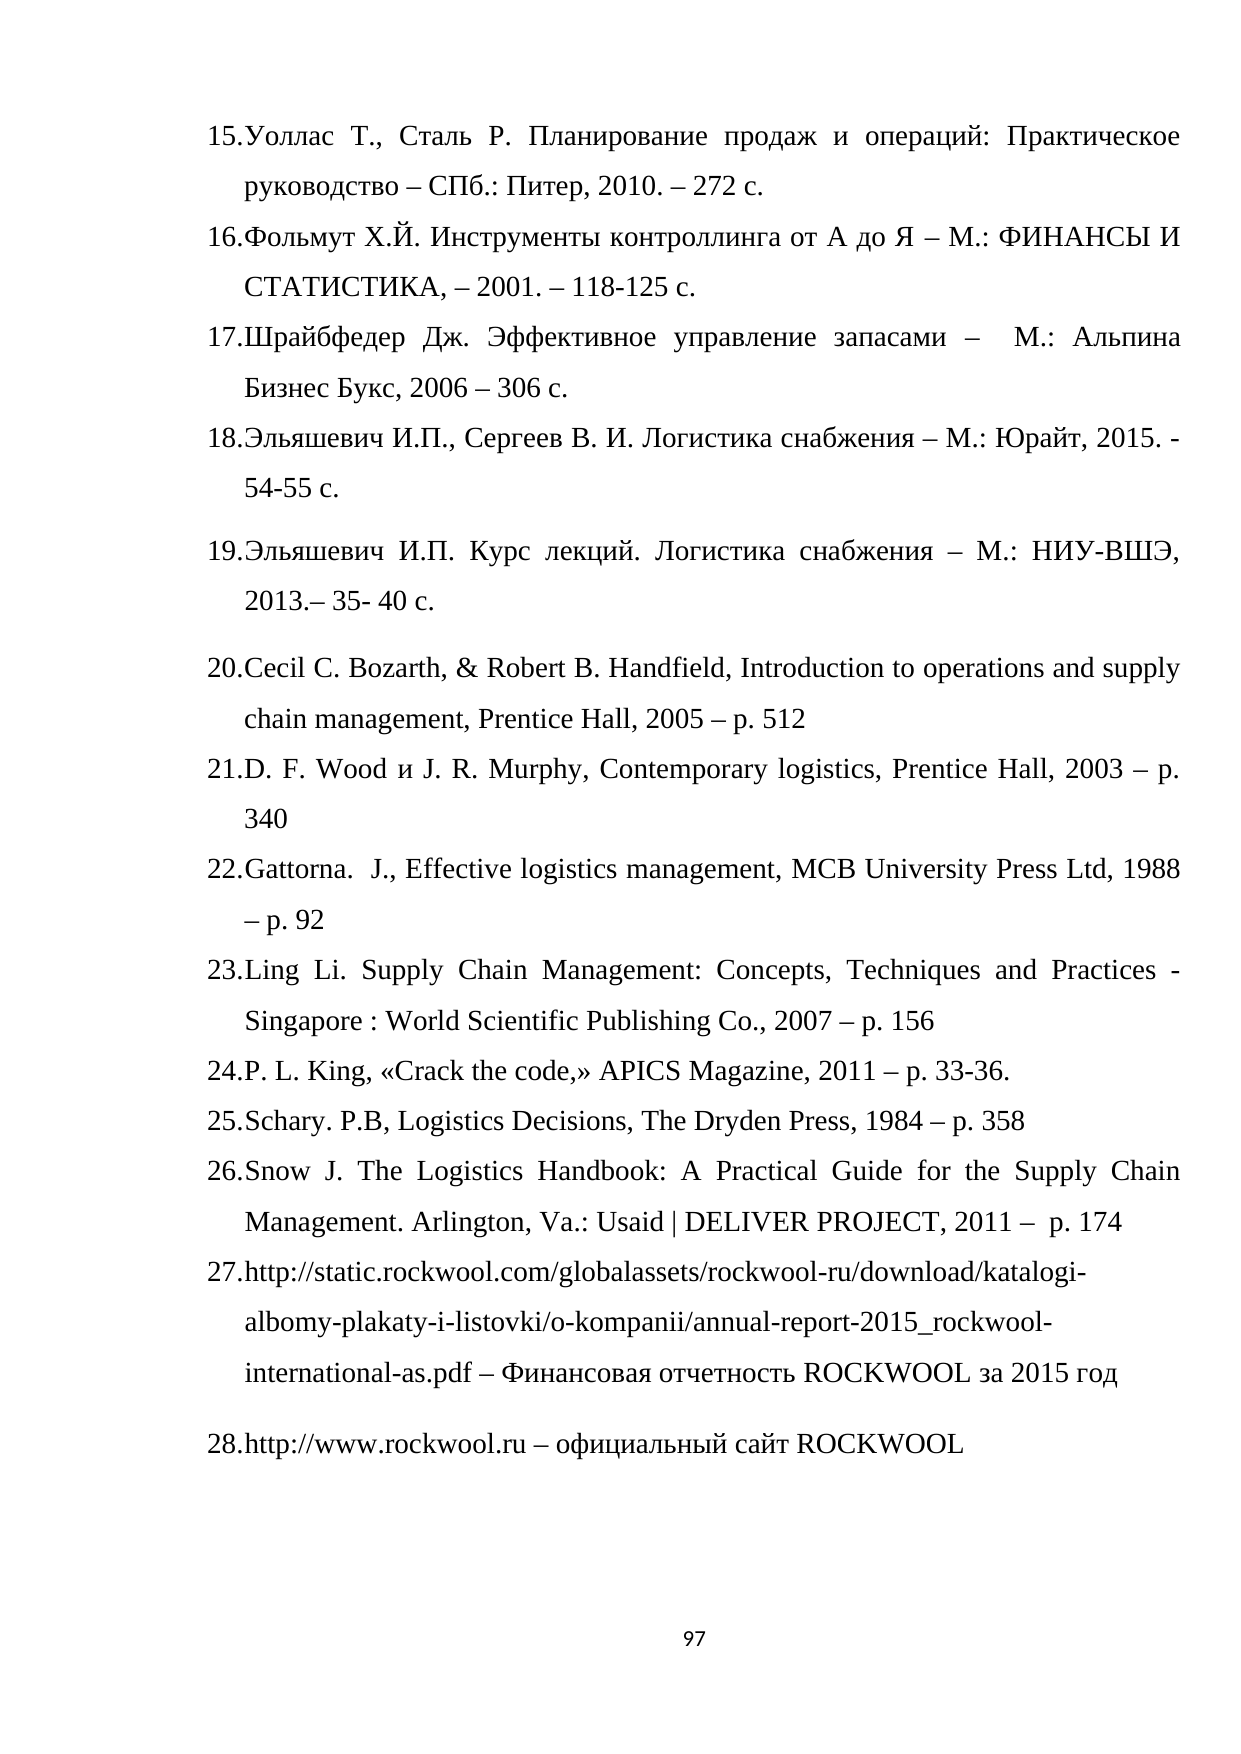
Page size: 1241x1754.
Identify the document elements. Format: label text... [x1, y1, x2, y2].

list Шрайбфедер Дж. Эффективное управление запасами – М.: Альпина Бизнес Букс, 2006 – 306 с. [207, 319, 1181, 403]
list Эльяшевич И.П. Курс лекций. Логистика снабжения – М.: НИУ-ВШЭ, 2013.– 35- 40 с. [207, 533, 1181, 617]
list http://www.rockwool.ru – официальный сайт ROCKWOOL [207, 1426, 1181, 1459]
list Фольмут Х.Й. Инструменты контроллинга от А до Я – М.: ФИНАНСЫ И СТАТИСТИКА, – 2001. – 118-125 с. [207, 219, 1181, 303]
list P. L. King, «Crack the code,» APICS Magazine, 2011 – p. 33-36. [207, 1053, 1181, 1086]
list Эльяшевич И.П., Сергеев В. И. Логистика снабжения – М.: Юрайт, 2015. - 54-55 с. [207, 420, 1181, 504]
list D. F. Wood и J. R. Murphy, Contemporary logistics, Prentice Hall, 2003 – р. 340 [207, 751, 1181, 835]
list Cecil C. Bozarth, & Robert B. Handfield, Introduction to operations and supply chain management, Prentice Hall, 2005 – p. 512 [207, 650, 1181, 734]
list http://static.rockwool.com/globalassets/rockwool-ru/download/katalogi-albomy-plakaty-i-listovki/o-kompanii/annual-report-2015_rockwool-international-as.pdf – Финансовая отчетность ROCKWOOL за 2015 год [207, 1254, 1181, 1388]
list Snow J. The Logistics Handbook: A Practical Guide for the Supply Chain Management. Arlington, Va.: Usaid | DELIVER PROJECT, 2011 – p. 174 [207, 1153, 1181, 1237]
list Schary. P.B, Logistics Decisions, The Dryden Press, 1984 – p. 358 [207, 1103, 1181, 1137]
list Уоллас Т., Сталь Р. Планирование продаж и операций: Практическое руководство – СПб.: Питер, 2010. – 272 с. [207, 118, 1181, 202]
list Ling Li. Supply Chain Management: Concepts, Techniques and Practices - Singapore : World Scientific Publishing Co., 2007 – p. 156 [207, 952, 1181, 1036]
list Gattorna. J., Effective logistics management, MCB University Press Ltd, 1988 – p. 92 [207, 852, 1181, 936]
